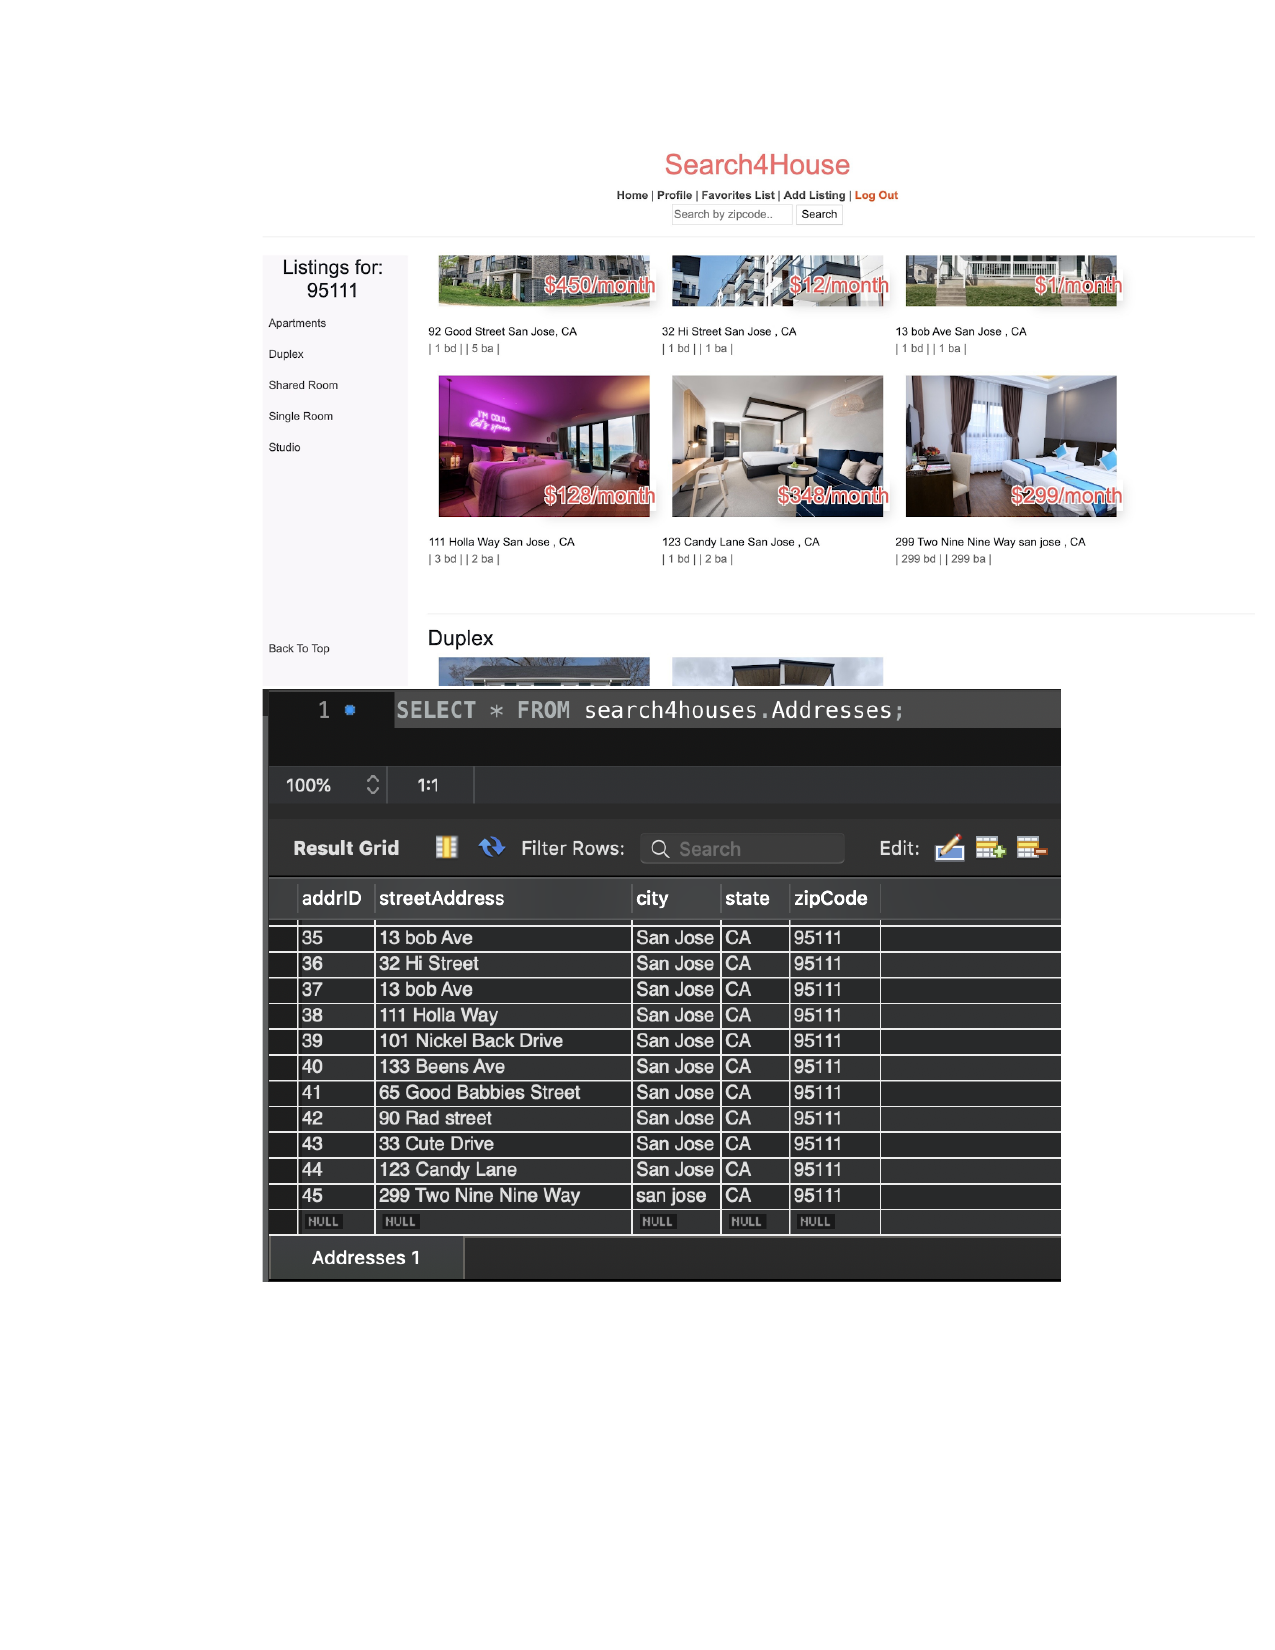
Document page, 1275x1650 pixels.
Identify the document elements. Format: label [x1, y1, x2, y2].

picture [262, 151, 1255, 686]
picture [262, 689, 1061, 1282]
